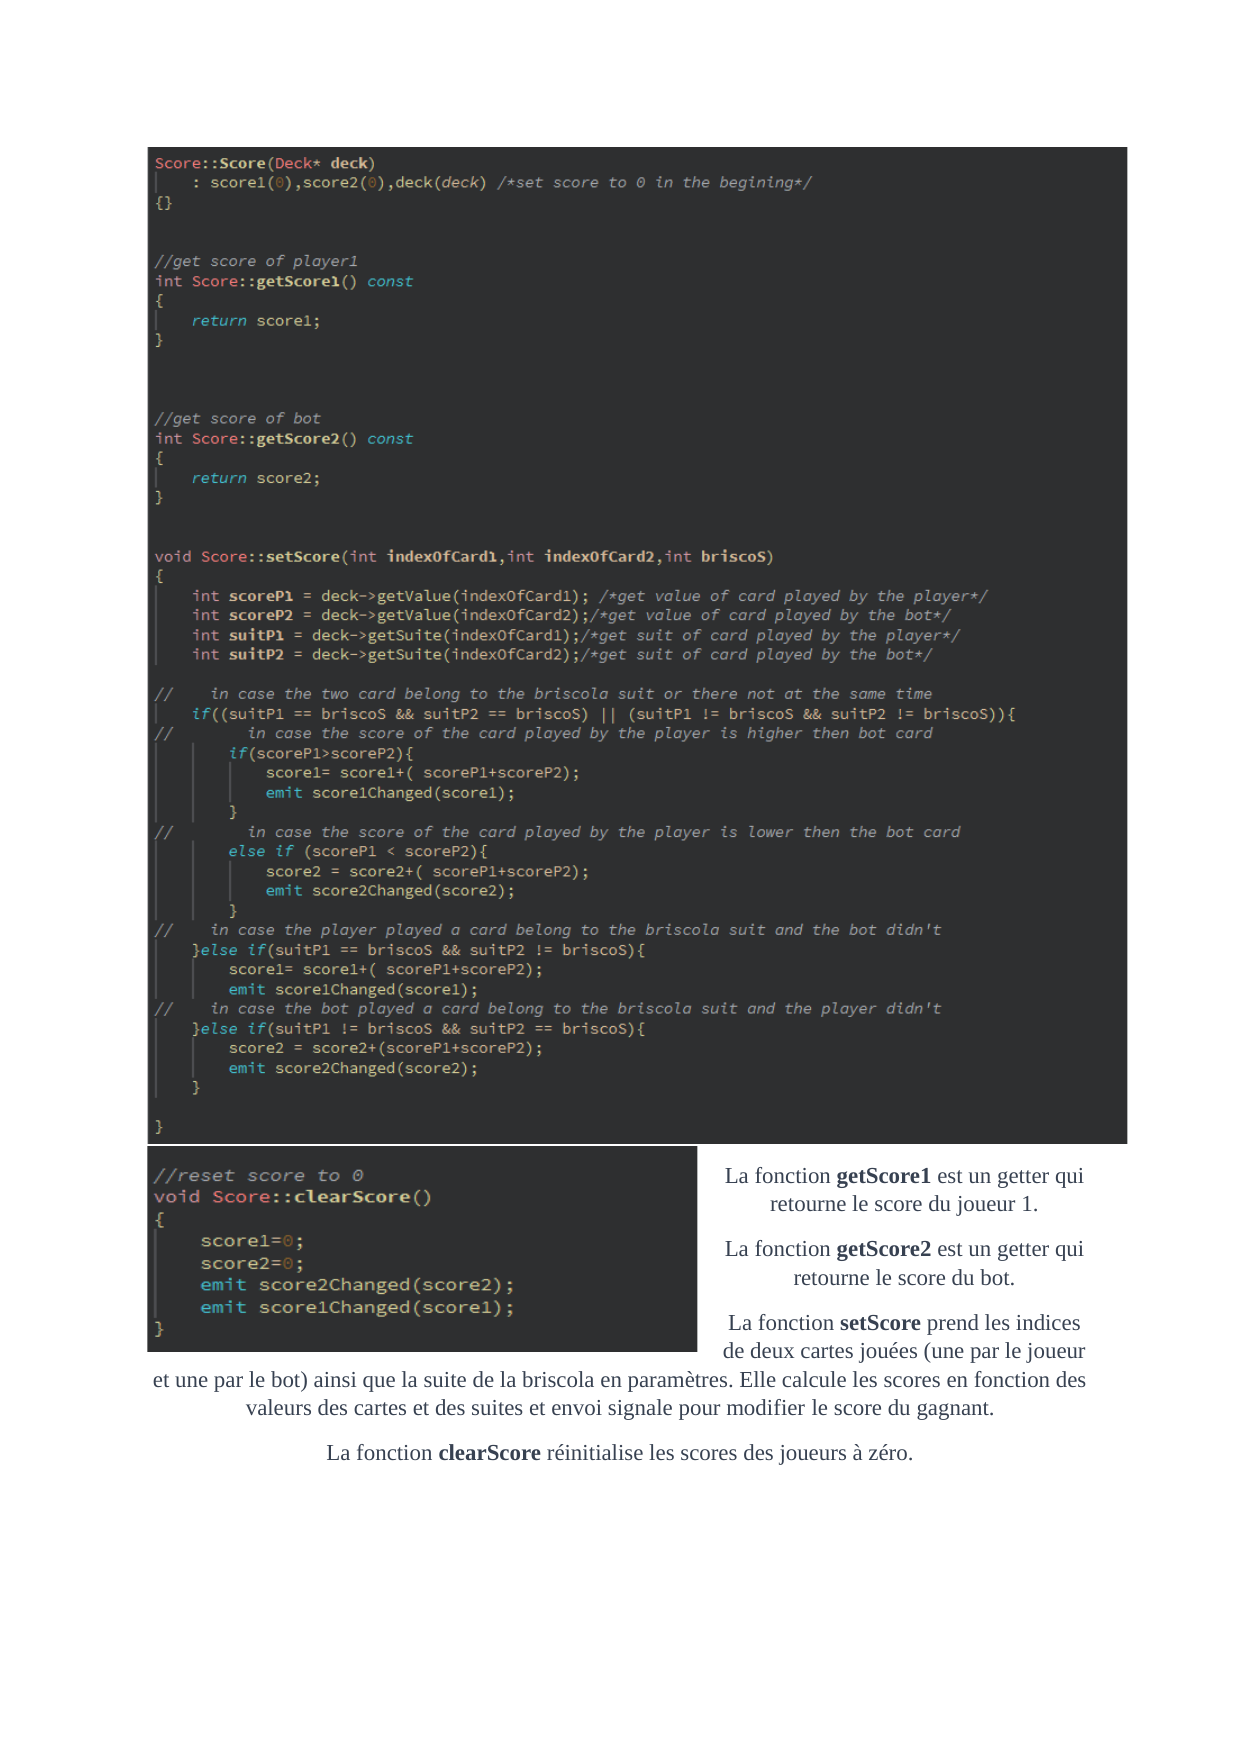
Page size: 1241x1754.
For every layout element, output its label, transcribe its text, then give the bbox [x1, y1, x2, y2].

text La fonction clearScore réinitialise les scores des joueurs à zéro. [148, 1439, 1093, 1466]
text La fonction getScore2 est un getter qui retourne le score du bot. [698, 1236, 1093, 1290]
text La fonction getScore1 est un getter qui retourne le score du joueur 1. [698, 1162, 1093, 1217]
picture [147, 147, 1128, 1144]
text La fonction setScore prend les indices de deux cartes jouées (une par le joueur et une par le bot) ainsi que la suite de la briscola en paramètres. Elle calcule les scores en fonction des valeurs des cartes et des suites et envoi signale pour modifier le score du gagnant. [148, 1309, 1093, 1421]
picture [147, 1146, 698, 1352]
